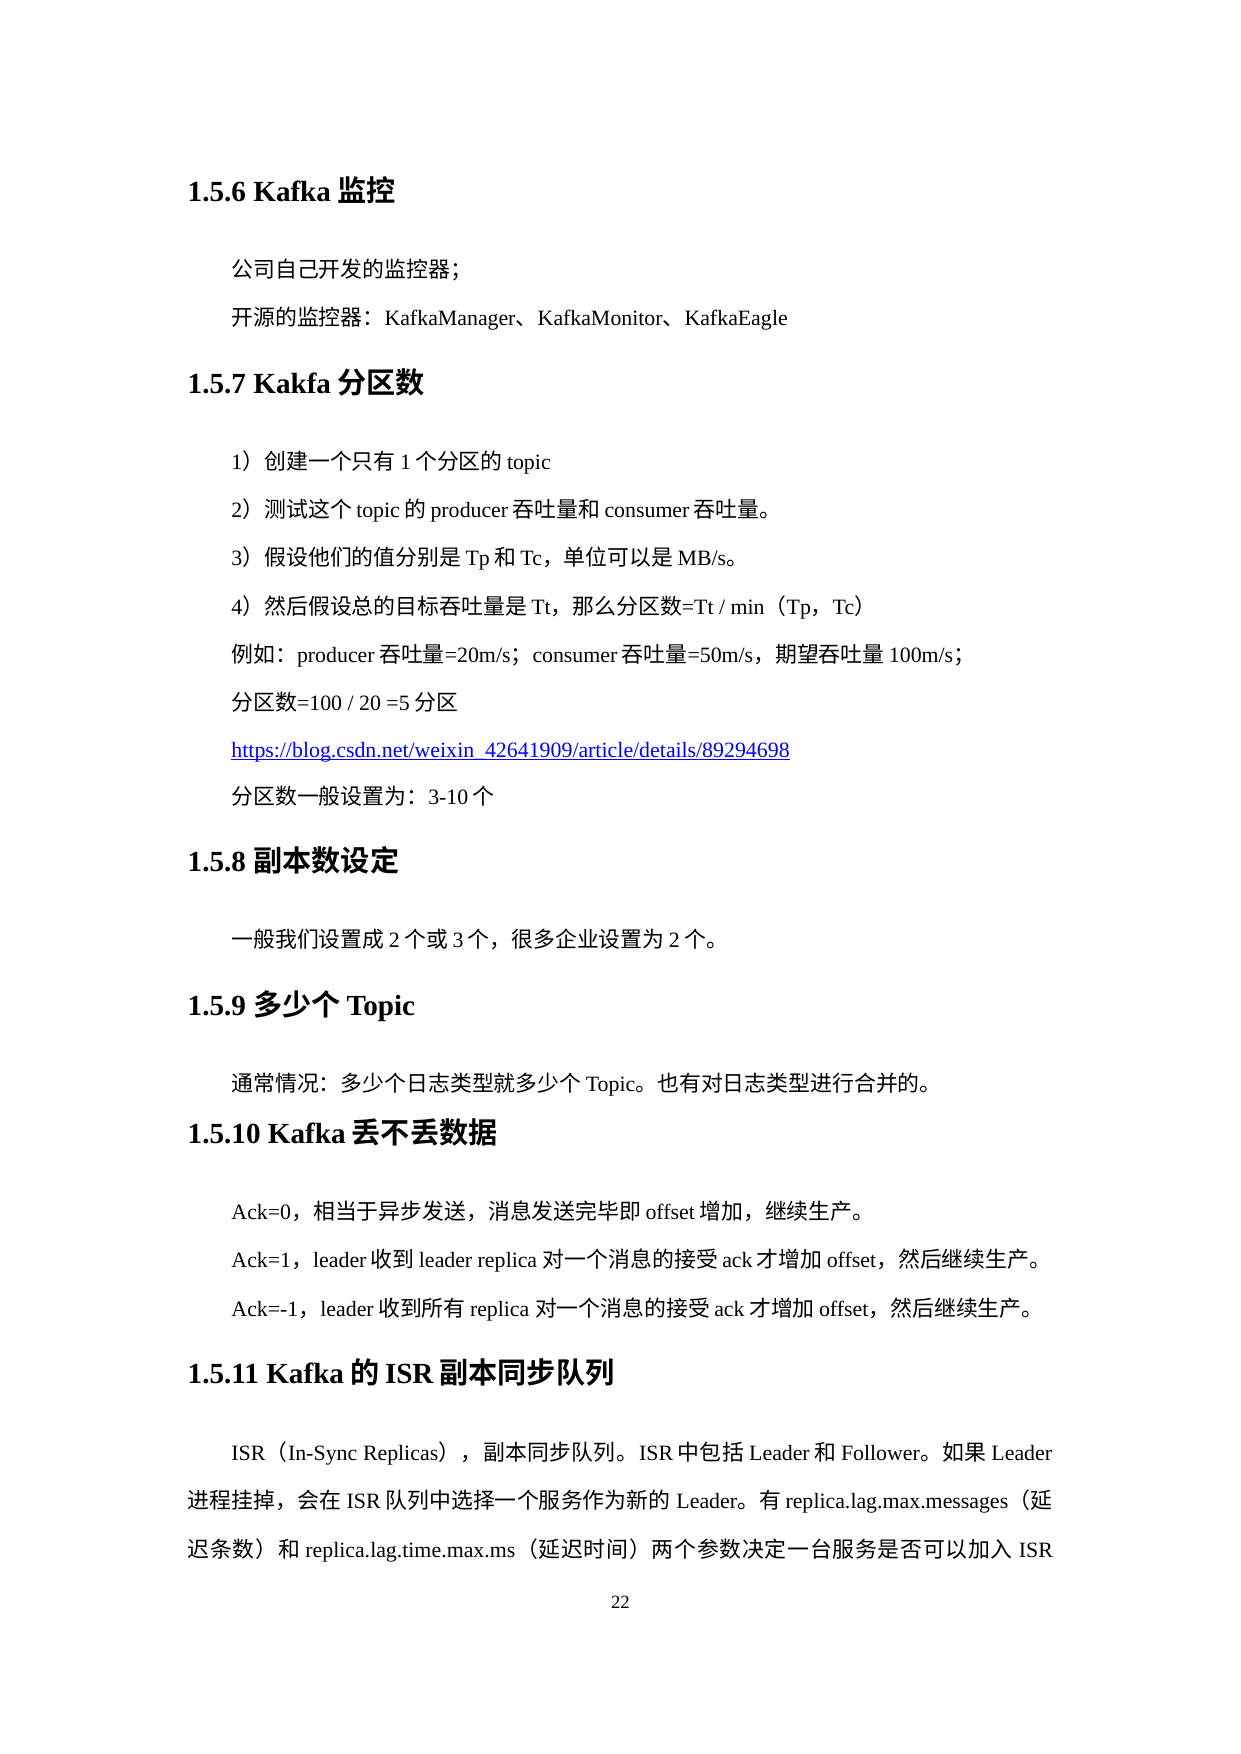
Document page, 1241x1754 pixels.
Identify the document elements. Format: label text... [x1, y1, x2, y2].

subtitle 1.5.6 Kafka监控 [187, 156, 1053, 221]
subtitle 1.5.7 Kakfa分区数 [187, 348, 1053, 413]
text 开源的监控器：KafkaManager、KafkaMonitor、KafkaEagle [187, 299, 1053, 332]
subtitle 1.5.11 Kafka的ISR副本同步队列 [187, 1339, 1053, 1404]
text Ack=0，相当于异步发送，消息发送完毕即offset增加，继续生产。 [187, 1194, 1053, 1226]
text 3）假设他们的值分别是Tp和Tc，单位可以是MB/s。 [187, 540, 1053, 572]
text 2）测试这个topic的producer吞吐量和consumer吞吐量。 [187, 492, 1053, 524]
subtitle 1.5.8 副本数设定 [187, 827, 1053, 892]
text 分区数一般设置为：3-10个 [187, 778, 1053, 811]
subtitle 1.5.9 多少个Topic [187, 970, 1053, 1035]
text 1）创建一个只有1个分区的topic [187, 443, 1053, 476]
text Ack=-1，leader收到所有replica 对一个消息的接受ack才增加offset，然后继续生产。 [187, 1290, 1053, 1323]
text 通常情况：多少个日志类型就多少个Topic。也有对日志类型进行合并的。 [187, 1066, 1053, 1098]
text 公司自己开发的监控器； [187, 251, 1053, 284]
text 例如：producer吞吐量=20m/s；consumer吞吐量=50m/s，期望吞吐量100m/s； [187, 637, 1053, 669]
text https://blog.csdn.net/weixin_42641909/article/details/89294698 [187, 733, 1053, 766]
text 分区数=100 / 20 =5分区 [187, 685, 1053, 717]
subtitle 1.5.10 Kafka丢不丢数据 [187, 1098, 1053, 1163]
text Ack=1，leader收到leader replica 对一个消息的接受ack才增加offset，然后继续生产。 [187, 1242, 1053, 1274]
text 4）然后假设总的目标吞吐量是Tt，那么分区数=Tt / min（Tp，Tc） [187, 588, 1053, 621]
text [187, 1434, 1053, 1564]
text 一般我们设置成2个或3个，很多企业设置为2个。 [187, 922, 1053, 954]
